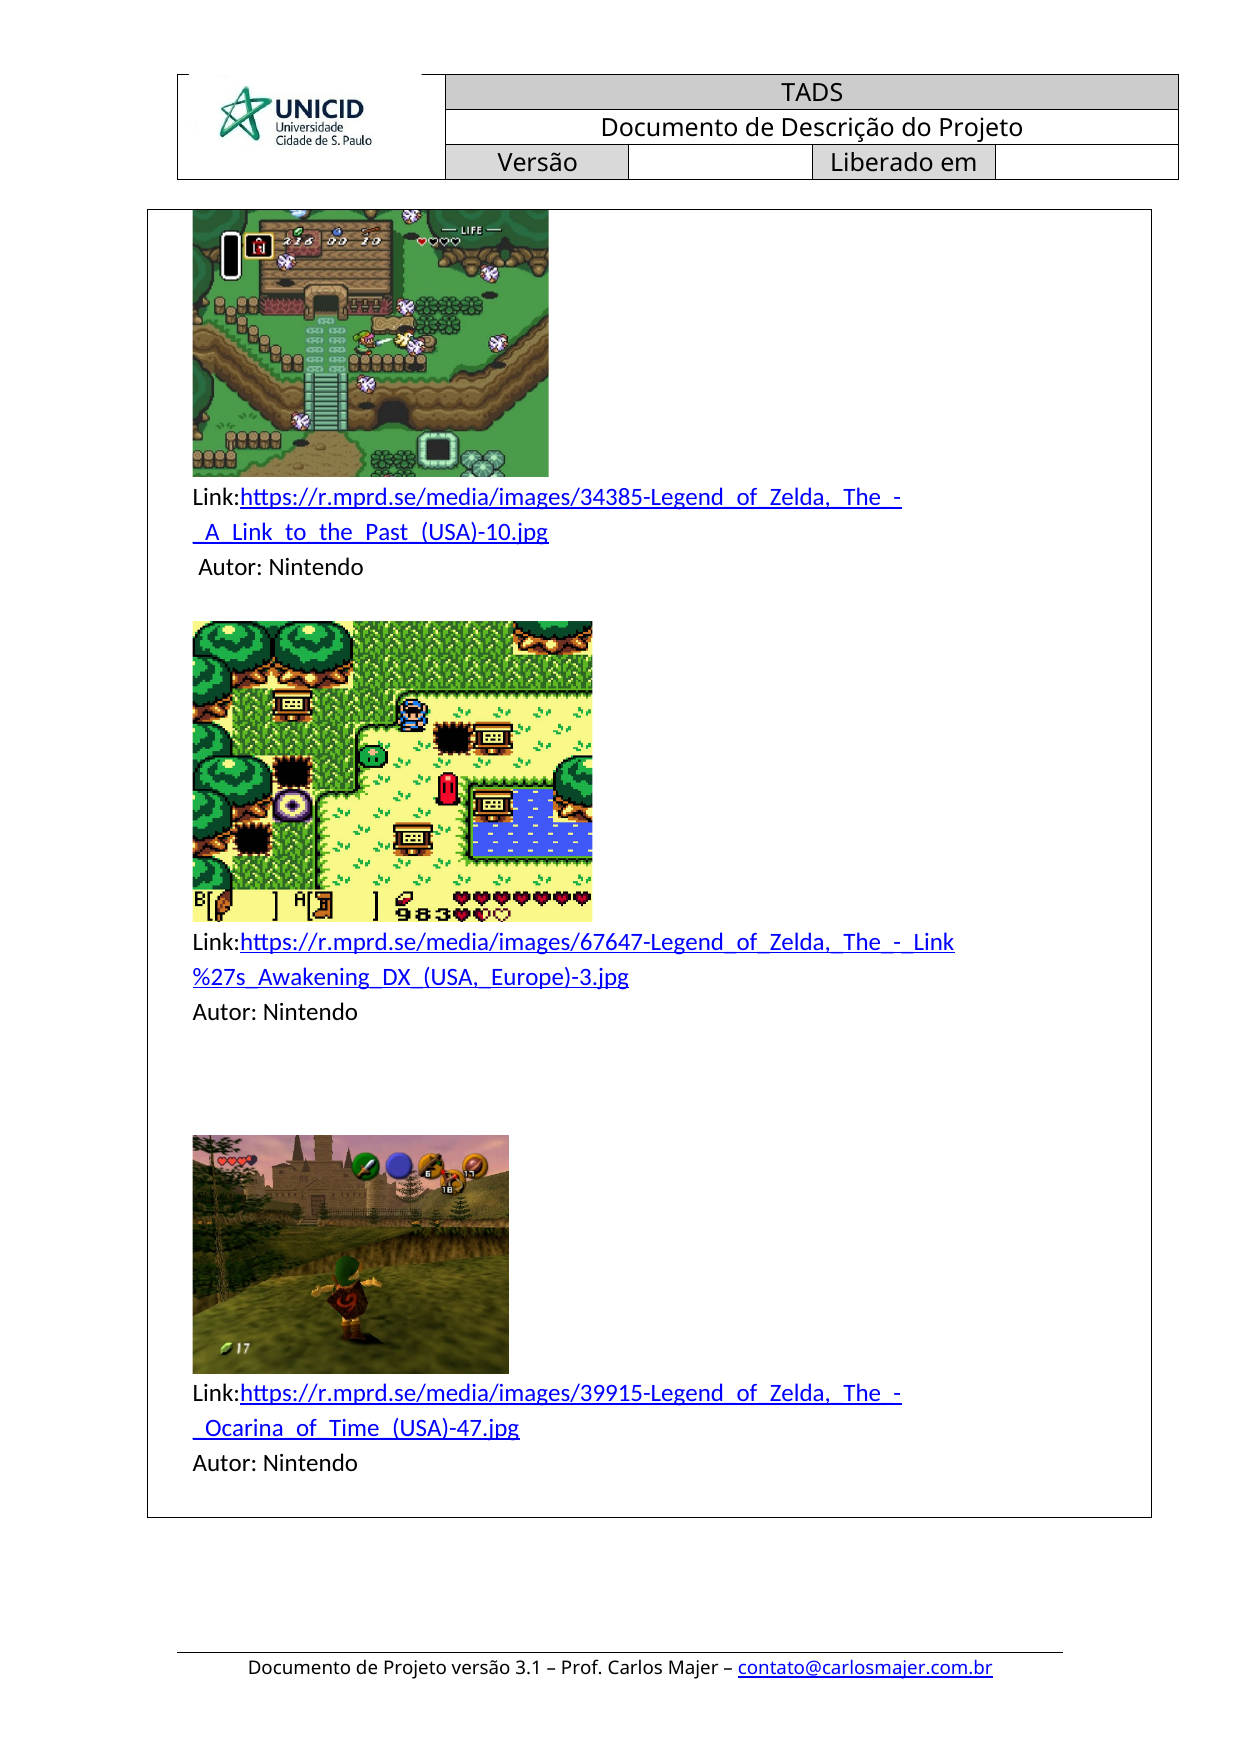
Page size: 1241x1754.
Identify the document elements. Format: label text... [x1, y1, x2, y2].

picture [192, 1135, 509, 1374]
picture [192, 621, 593, 922]
picture [188, 74, 422, 166]
picture [192, 210, 549, 477]
